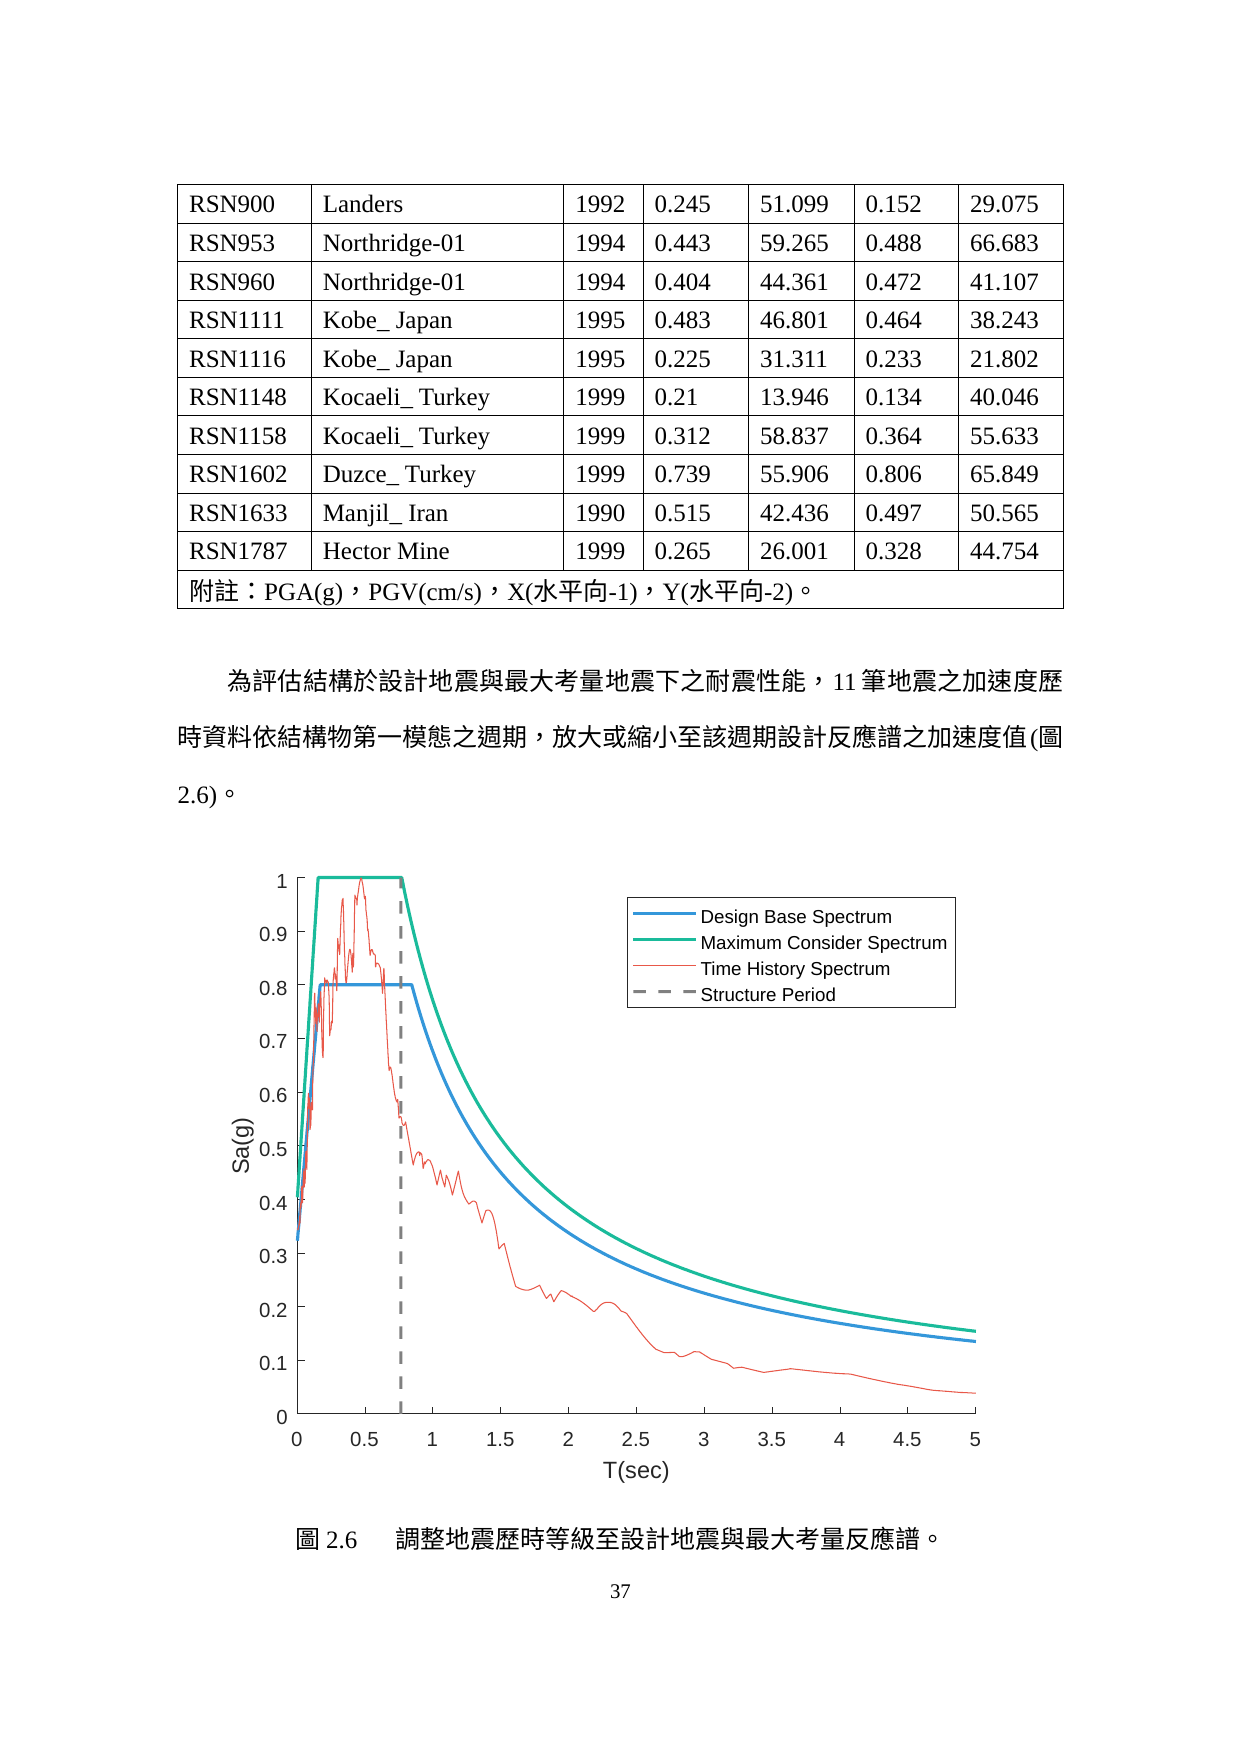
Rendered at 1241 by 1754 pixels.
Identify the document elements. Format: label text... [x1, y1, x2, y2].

table_cell 58.837 [749, 416, 854, 454]
table_cell Northridge-01 [312, 224, 563, 261]
table_cell RSN1116 [178, 339, 311, 377]
table_cell Kocaeli_ Turkey [312, 378, 563, 415]
text 為評估結構於設計地震與最大考量地震下之耐震性能，11筆地震之加速度歷時資料依結構物第一模態之週期，放大或縮小至該週期設計反應譜之加速度值(圖 2.6)。 [177, 661, 1063, 811]
table_cell 0.464 [855, 301, 958, 338]
table_cell 41.107 [959, 262, 1063, 300]
table_cell 59.265 [749, 224, 854, 261]
table_cell 1999 [564, 378, 643, 415]
table_cell 0.134 [855, 378, 958, 415]
table_cell Hector Mine [312, 532, 563, 569]
table_cell 29.075 [959, 185, 1063, 223]
table_cell RSN1633 [178, 494, 311, 531]
table_cell RSN960 [178, 262, 311, 300]
table_cell 0.312 [644, 416, 748, 454]
table_cell Landers [312, 185, 563, 223]
table_cell 40.046 [959, 378, 1063, 415]
table_cell Kocaeli_ Turkey [312, 416, 563, 454]
table_cell 0.364 [855, 416, 958, 454]
table_cell 55.633 [959, 416, 1063, 454]
table_cell 1994 [564, 262, 643, 300]
table_cell 0.265 [644, 532, 748, 569]
table_cell 1999 [564, 532, 643, 569]
table_cell 42.436 [749, 494, 854, 531]
text 圖 2.6 調整地震歷時等級至設計地震與最大考量反應譜。 [177, 1518, 1063, 1556]
table_cell 66.683 [959, 224, 1063, 261]
table_cell 44.754 [959, 532, 1063, 569]
table_cell Duzce_ Turkey [312, 455, 563, 492]
table_cell Kobe_ Japan [312, 301, 563, 338]
table_cell 1994 [564, 224, 643, 261]
table_cell 0.225 [644, 339, 748, 377]
table_cell 0.443 [644, 224, 748, 261]
table_cell RSN1111 [178, 301, 311, 338]
table_cell 0.488 [855, 224, 958, 261]
table_cell 38.243 [959, 301, 1063, 338]
table_cell 0.472 [855, 262, 958, 300]
table_cell 0.152 [855, 185, 958, 223]
table_cell 1999 [564, 416, 643, 454]
table_cell Kobe_ Japan [312, 339, 563, 377]
table_cell Northridge-01 [312, 262, 563, 300]
table_cell 26.001 [749, 532, 854, 569]
table_cell RSN1148 [178, 378, 311, 415]
table_cell 1995 [564, 339, 643, 377]
table_cell 65.849 [959, 455, 1063, 492]
table_cell RSN953 [178, 224, 311, 261]
table_cell 0.328 [855, 532, 958, 569]
table_cell 0.497 [855, 494, 958, 531]
table_cell 附註：PGA(g)，PGV(cm/s)，X(水平向-1)，Y(水平向-2)。 [178, 571, 1063, 608]
table_cell 0.515 [644, 494, 748, 531]
table_cell 0.404 [644, 262, 748, 300]
table_cell 13.946 [749, 378, 854, 415]
table_cell 31.311 [749, 339, 854, 377]
table_cell RSN1602 [178, 455, 311, 492]
table_cell 55.906 [749, 455, 854, 492]
table_cell 1995 [564, 301, 643, 338]
table_cell 21.802 [959, 339, 1063, 377]
table_cell 1992 [564, 185, 643, 223]
table_cell Manjil_ Iran [312, 494, 563, 531]
table_cell 50.565 [959, 494, 1063, 531]
table_cell RSN1158 [178, 416, 311, 454]
table_cell 51.099 [749, 185, 854, 223]
table_cell 0.739 [644, 455, 748, 492]
table_cell RSN1787 [178, 532, 311, 569]
table_cell 44.361 [749, 262, 854, 300]
table_cell 1999 [564, 455, 643, 492]
table_cell 0.233 [855, 339, 958, 377]
table_cell 46.801 [749, 301, 854, 338]
table_cell 0.483 [644, 301, 748, 338]
table_cell 1990 [564, 494, 643, 531]
table_cell 0.245 [644, 185, 748, 223]
table_cell RSN900 [178, 185, 311, 223]
table_cell 0.21 [644, 378, 748, 415]
table_cell 0.806 [855, 455, 958, 492]
